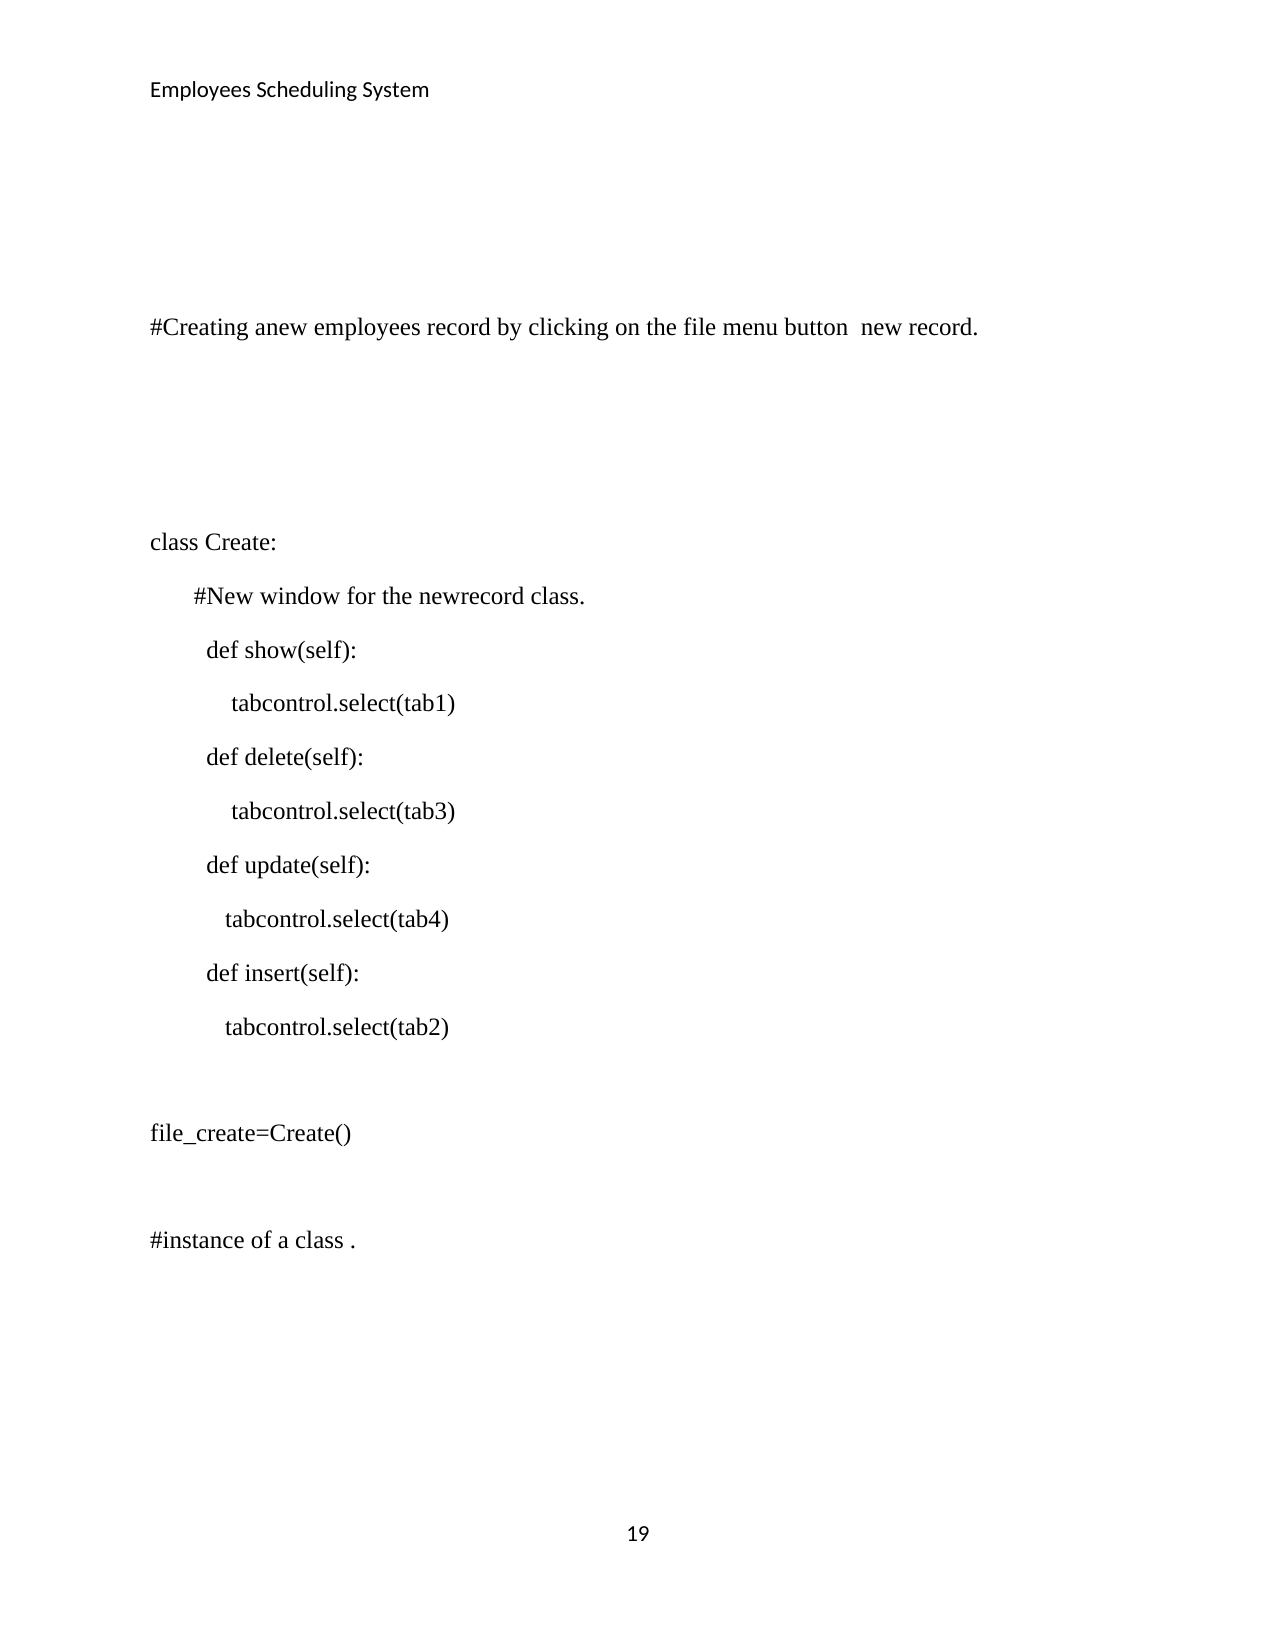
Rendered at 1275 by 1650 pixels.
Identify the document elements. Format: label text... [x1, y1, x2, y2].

text tabcontrol.select(tab2) [150, 1012, 1125, 1040]
text #instance of a class . [150, 1225, 1125, 1254]
text def insert(self): [150, 958, 1125, 987]
text class Create: [150, 527, 1125, 556]
text tabcontrol.select(tab1) [150, 688, 1125, 717]
text def update(self): [150, 850, 1125, 879]
text #New window for the newrecord class. [150, 581, 1125, 609]
text file_create=Create() [150, 1118, 1125, 1147]
text def show(self): [150, 635, 1125, 663]
text tabcontrol.select(tab4) [150, 904, 1125, 933]
text def delete(self): [150, 742, 1125, 771]
text #Creating anew employees record by clicking on the file menu button new record. [150, 312, 1125, 340]
text tabcontrol.select(tab3) [150, 796, 1125, 825]
